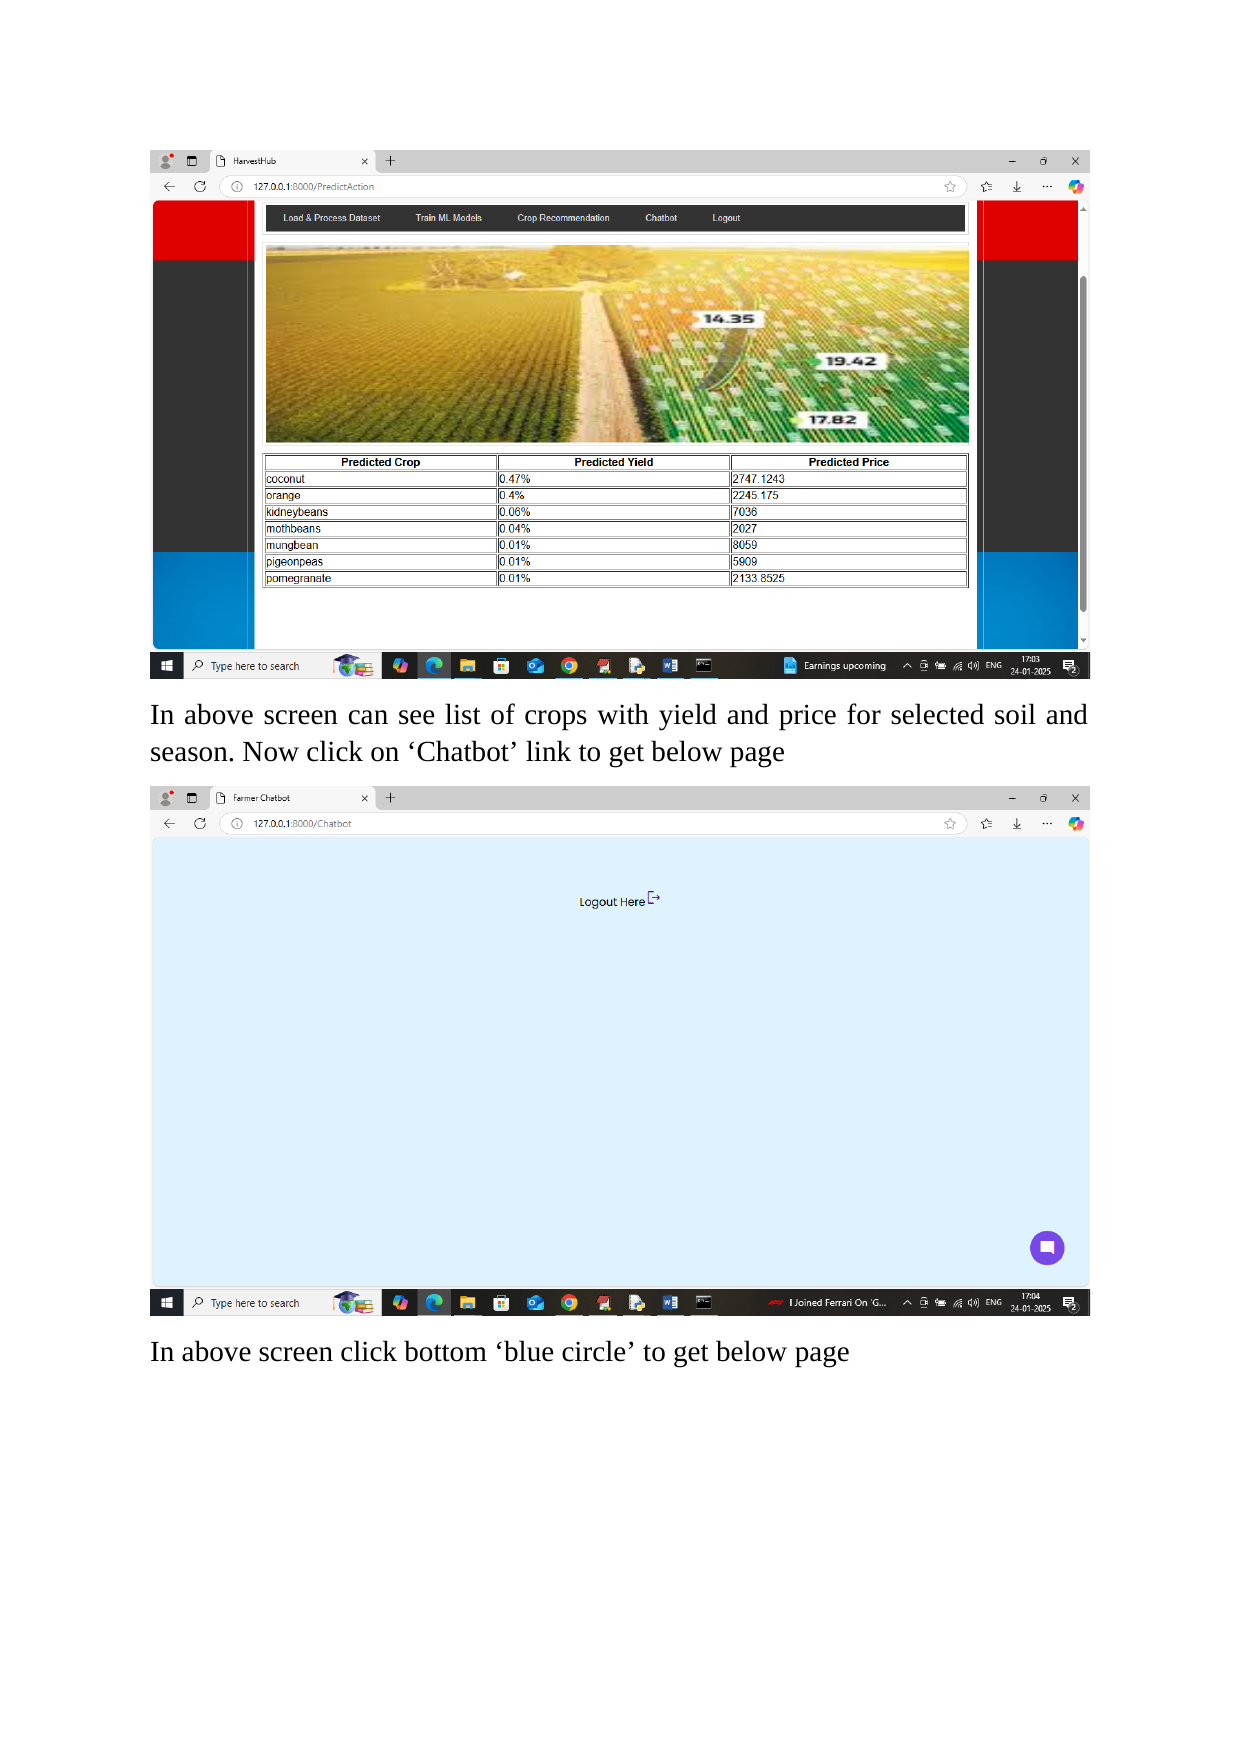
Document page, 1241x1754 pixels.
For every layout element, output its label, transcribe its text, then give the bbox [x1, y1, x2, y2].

text In above screen click bottom ‘blue circle’ to get below page [150, 1334, 1090, 1367]
picture [150, 150, 1091, 679]
picture [150, 786, 1091, 1316]
text In above screen can see list of crops with yield and price for selected soil and season. Now click on ‘Chatbot’ link to get below page [150, 697, 1090, 767]
